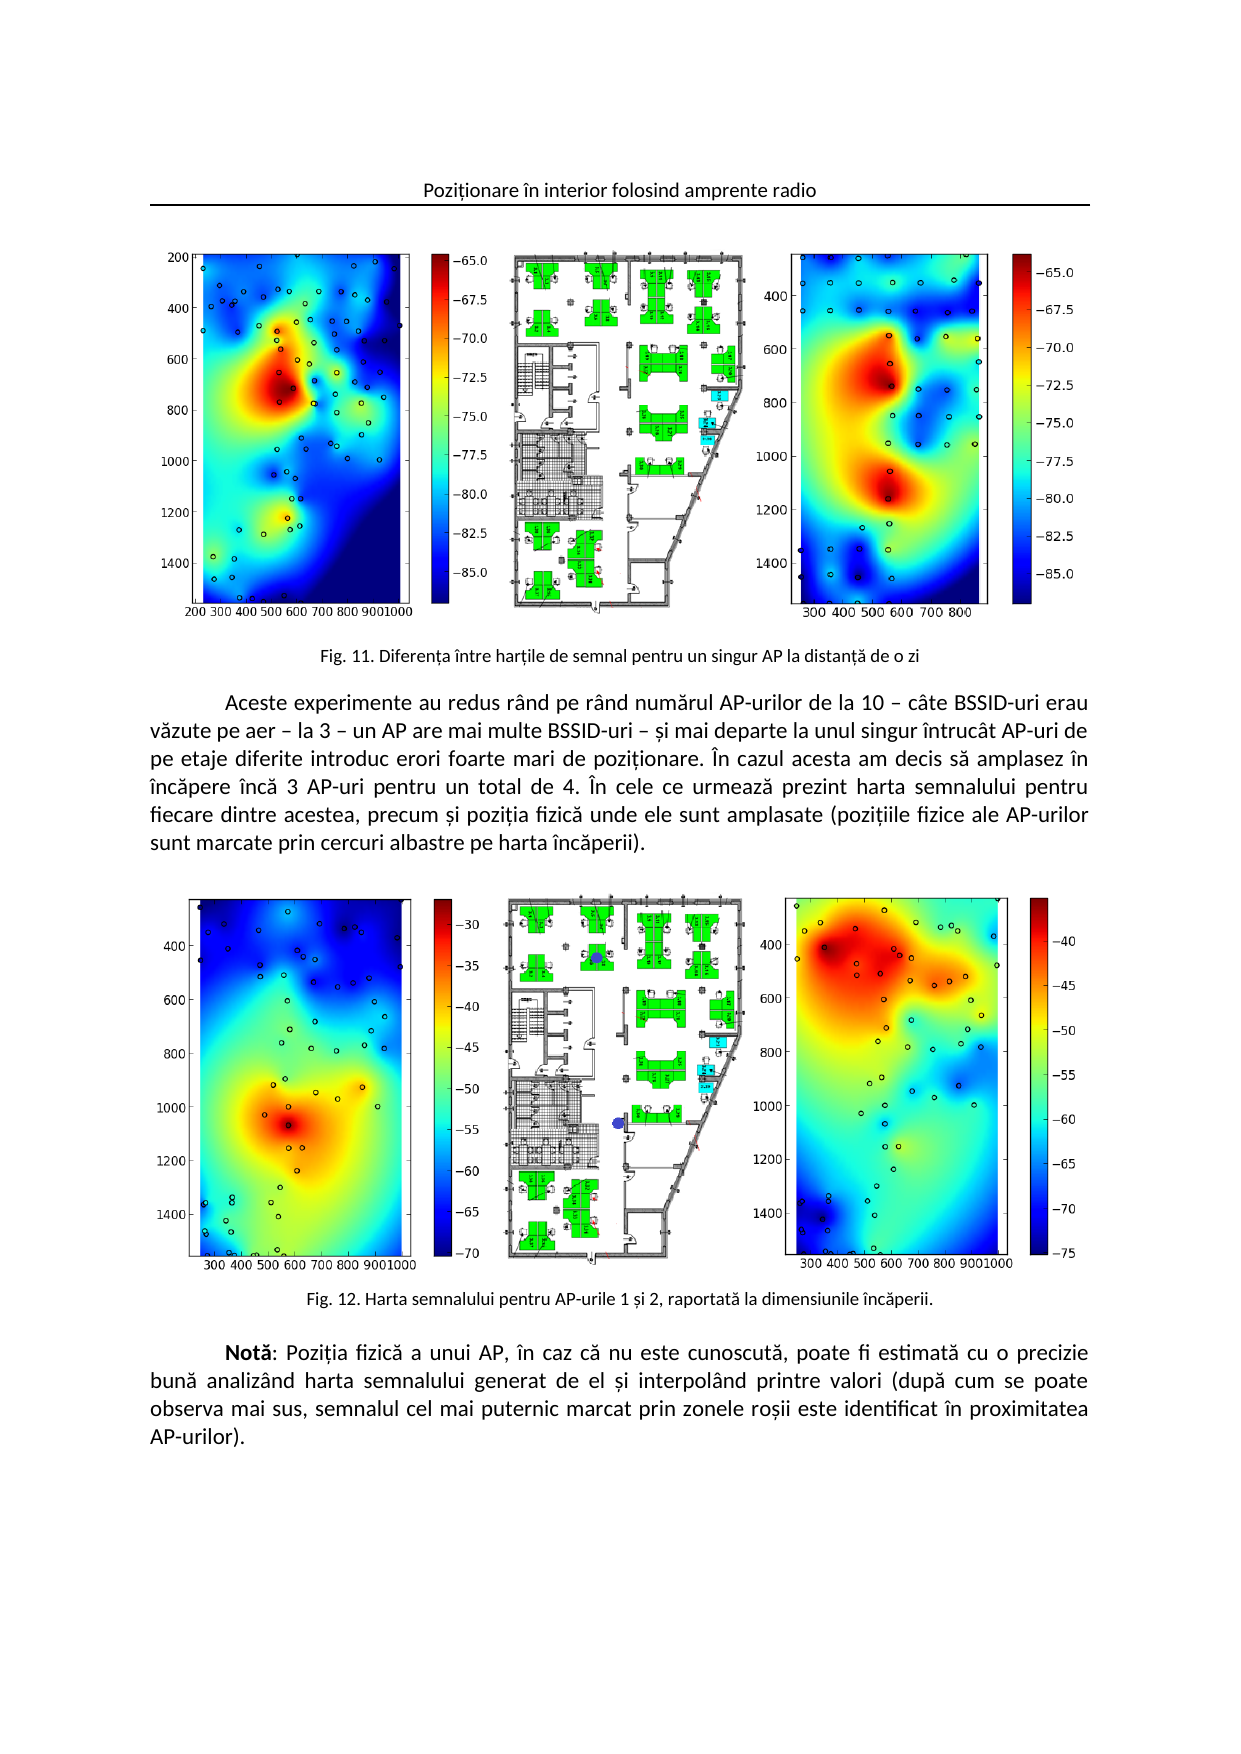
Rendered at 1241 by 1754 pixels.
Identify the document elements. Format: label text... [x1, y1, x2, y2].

picture [150, 884, 1090, 1288]
picture [150, 231, 1090, 645]
title Fig. 12. Harta semnalului pentru AP-urile 1 și 2, raportată la dimensiunile încăperii. [150, 1288, 1090, 1310]
text Aceste experimente au redus rând pe rând numărul AP-urilor de la 10 – câte BSSID-uri erau văzute pe aer – la 3 – un AP are mai multe BSSID-uri – și mai departe la unul singur întrucât AP-uri de pe etaje diferite introduc erori foarte mari de poziționare. În cazul acesta am decis să amplasez în încăpere încă 3 AP-uri pentru un total de 4. În cele ce urmează prezint harta semnalului pentru fiecare dintre acestea, precum și poziția fizică unde ele sunt amplasate (pozițiile fizice ale AP-urilor sunt marcate prin cercuri albastre pe harta încăperii). [150, 688, 1090, 856]
text Notă: Poziția fizică a unui AP, în caz că nu este cunoscută, poate fi estimată cu o precizie bună analizând harta semnalului generat de el și interpolând printre valori (după cum se poate observa mai sus, semnalul cel mai puternic marcat prin zonele roșii este identificat în proximitatea AP-urilor). [150, 1338, 1090, 1450]
text Fig. 11. Diferența între harțile de semnal pentru un singur AP la distanță de o zi [150, 645, 1090, 667]
